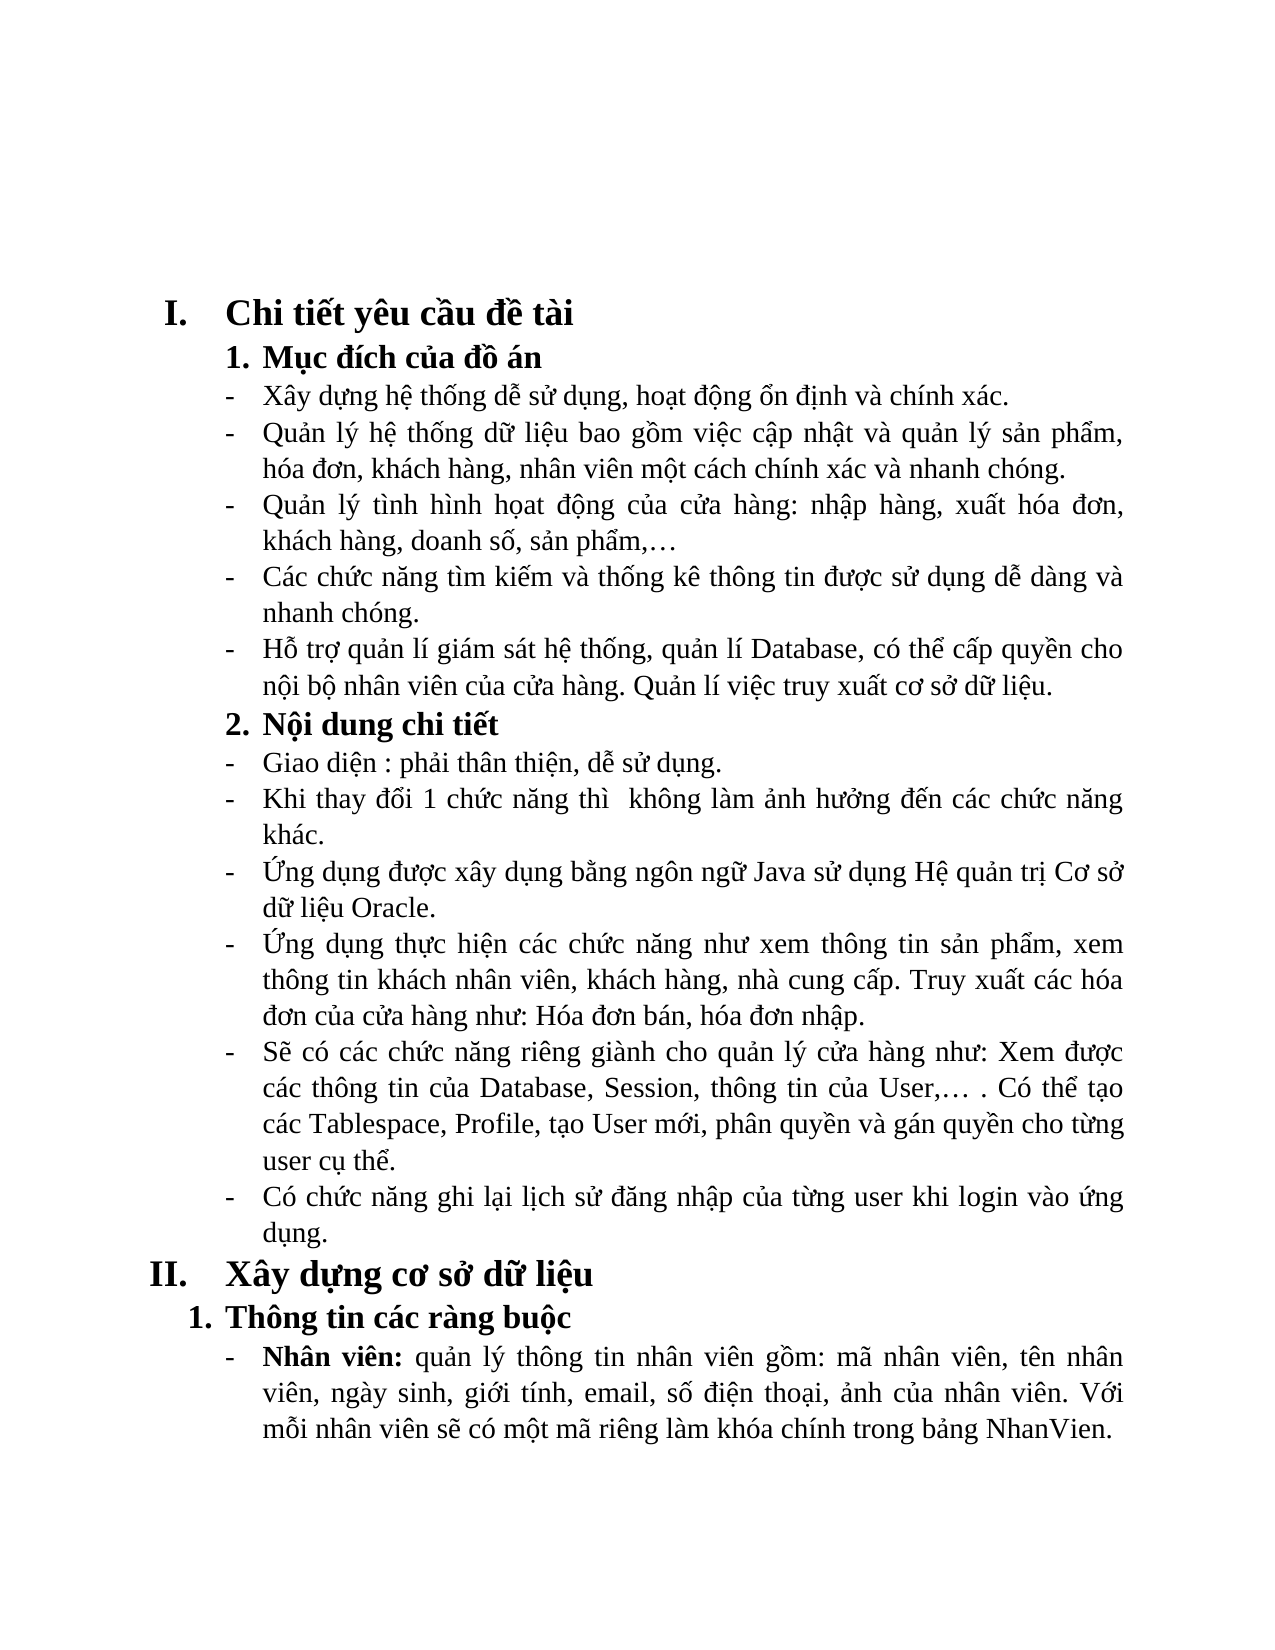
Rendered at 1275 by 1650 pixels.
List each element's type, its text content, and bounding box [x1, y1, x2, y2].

list Chi tiết yêu cầu đề tài [187, 291, 1125, 334]
list Giao diện : phải thân thiện, dễ sử dụng. [225, 745, 1125, 779]
list Mục đích của đồ án [225, 337, 1125, 376]
list Thông tin các ràng buộc [187, 1298, 1125, 1336]
list Các chức năng tìm kiếm và thống kê thông tin được sử dụng dễ dàng và nhanh chóng. [225, 559, 1125, 629]
list Xây dựng hệ thống dễ sử dụng, hoạt động ổn định và chính xác. [225, 378, 1125, 412]
list Xây dựng cơ sở dữ liệu [187, 1251, 1125, 1294]
list Ứng dụng được xây dụng bằng ngôn ngữ Java sử dụng Hệ quản trị Cơ sở dữ liệu Oracle. [225, 854, 1125, 923]
list Khi thay đổi 1 chức năng thì không làm ảnh hưởng đến các chức năng khác. [225, 781, 1125, 851]
list Ứng dụng thực hiện các chức năng như xem thông tin sản phẩm, xem thông tin khách nhân viên, khách hàng, nhà cung cấp. Truy xuất các hóa đơn của cửa hàng như: Hóa đơn bán, hóa đơn nhập. [225, 926, 1125, 1032]
list Hỗ trợ quản lí giám sát hệ thống, quản lí Database, có thể cấp quyền cho nội bộ nhân viên của cửa hàng. Quản lí việc truy xuất cơ sở dữ liệu. [225, 632, 1125, 701]
list Nội dung chi tiết [225, 704, 1125, 742]
list Quản lý hệ thống dữ liệu bao gồm việc cập nhật và quản lý sản phẩm, hóa đơn, khách hàng, nhân viên một cách chính xác và nhanh chóng. [225, 415, 1125, 484]
list Nhân viên: quản lý thông tin nhân viên gồm: mã nhân viên, tên nhân viên, ngày sinh, giới tính, email, số điện thoại, ảnh của nhân viên. Với mỗi nhân viên sẽ có một mã riêng làm khóa chính trong bảng NhanVien. [225, 1339, 1125, 1445]
list Có chức năng ghi lại lịch sử đăng nhập của từng user khi login vào ứng dụng. [225, 1179, 1125, 1249]
list Sẽ có các chức năng riêng giành cho quản lý cửa hàng như: Xem được các thông tin của Database, Session, thông tin của User,… . Có thể tạo các Tablespace, Profile, tạo User mới, phân quyền và gán quyền cho từng user cụ thể. [225, 1034, 1125, 1176]
list Quản lý tình hình họat động của cửa hàng: nhập hàng, xuất hóa đơn, khách hàng, doanh số, sản phẩm,… [225, 487, 1125, 557]
